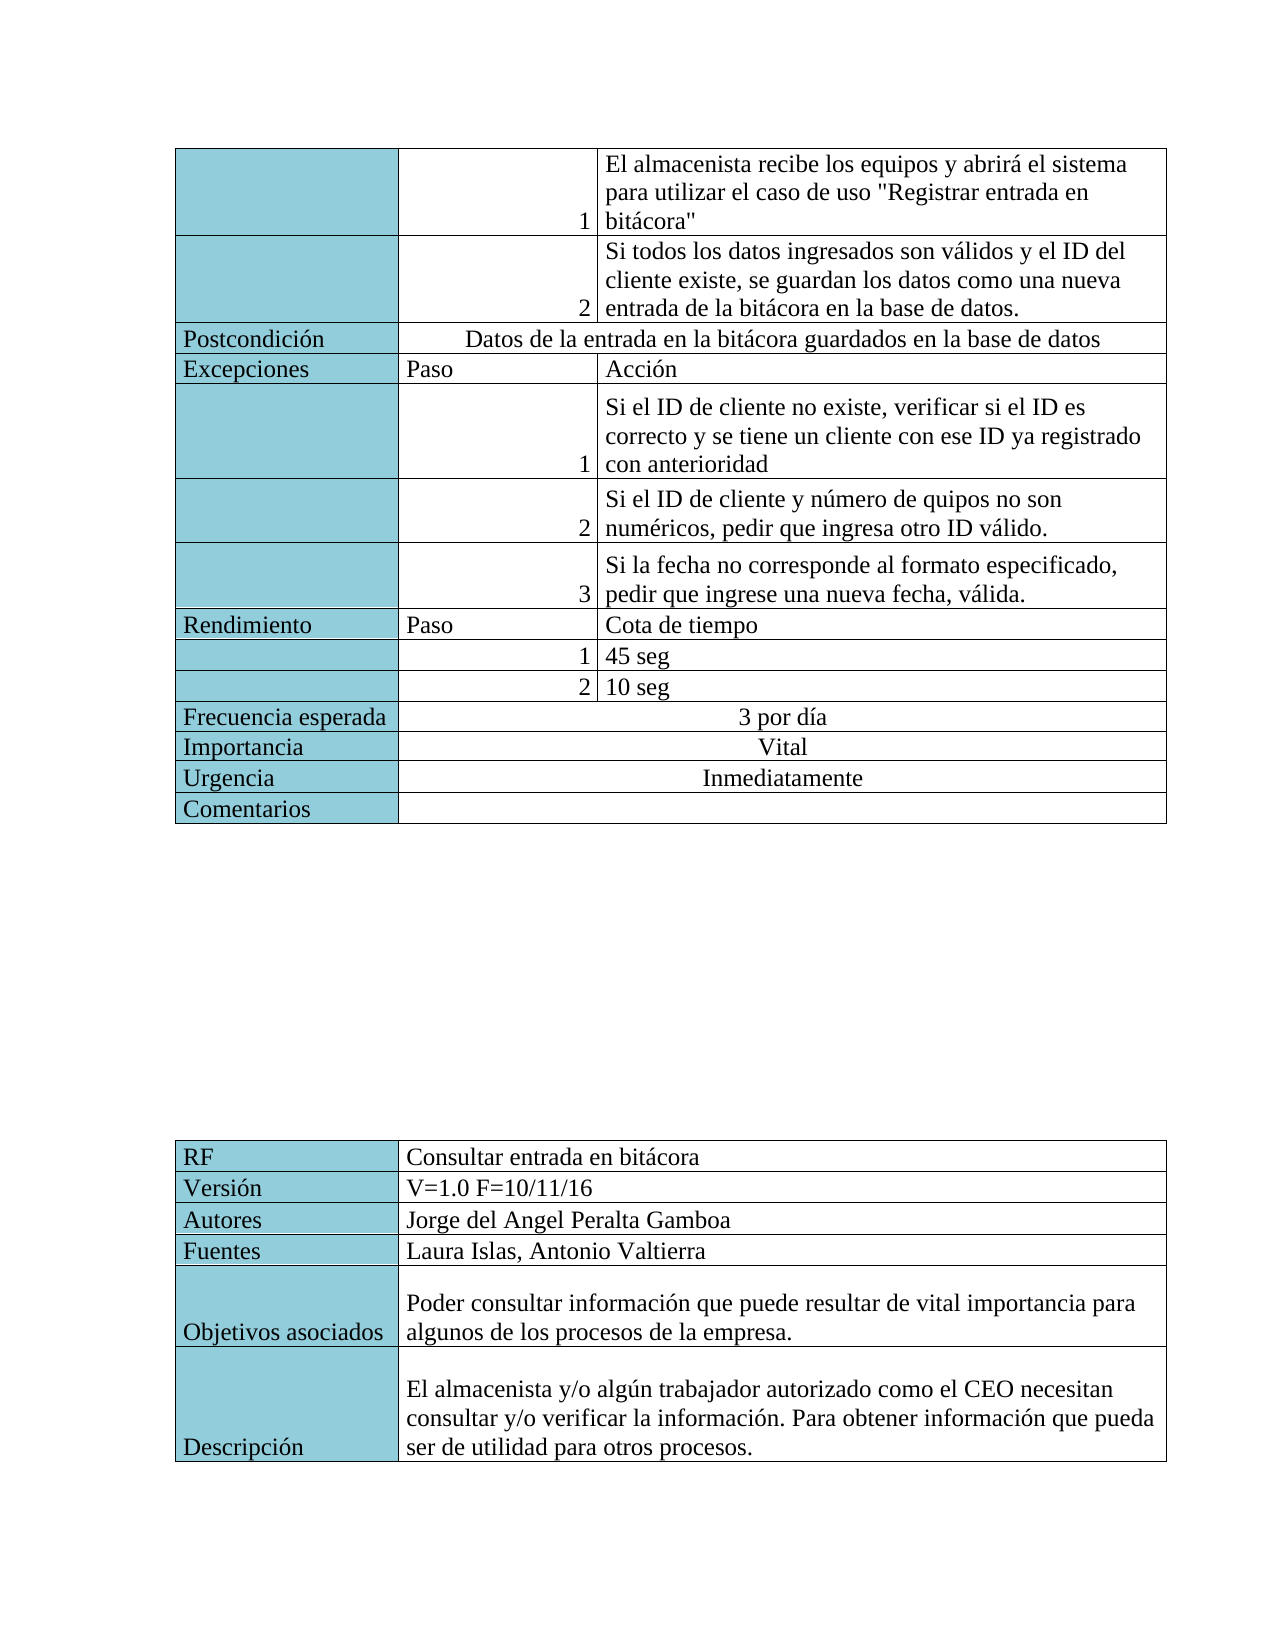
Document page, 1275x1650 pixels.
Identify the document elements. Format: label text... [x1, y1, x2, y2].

table_cell 10 seg [598, 671, 1166, 701]
table_header RF [176, 1141, 398, 1171]
table_cell [176, 384, 398, 478]
table_cell Paso [399, 354, 597, 383]
table_cell 1 [399, 149, 597, 235]
table_cell Si todos los datos ingresados son válidos y el ID del cliente existe, se guardan los datos como una nueva entrada de la bitácora en la base de datos. [598, 236, 1166, 322]
table_cell El almacenista recibe los equipos y abrirá el sistema para utilizar el caso de uso "Registrar entrada en bitácora" [598, 149, 1166, 235]
table_cell 3 por día [399, 702, 1166, 731]
table_cell Autores [176, 1203, 398, 1233]
table_cell Paso [399, 609, 597, 638]
table_cell Si el ID de cliente y número de quipos no son numéricos, pedir que ingresa otro ID válido. [598, 479, 1166, 542]
table_cell Datos de la entrada en la bitácora guardados en la base de datos [399, 323, 1166, 353]
table_cell Fuentes [176, 1235, 398, 1264]
table_cell Importancia [176, 732, 398, 760]
table_cell [176, 236, 398, 322]
table_cell Objetivos asociados [176, 1266, 398, 1346]
table_cell [176, 640, 398, 670]
table_header Consultar entrada en bitácora [399, 1141, 1166, 1171]
table_cell [176, 149, 398, 235]
table_cell Descripción [176, 1347, 398, 1461]
table_cell Cota de tiempo [598, 609, 1166, 638]
table_cell Excepciones [176, 354, 398, 383]
table_cell Poder consultar información que puede resultar de vital importancia para algunos de los procesos de la empresa. [399, 1266, 1166, 1346]
table_cell 1 [399, 640, 597, 670]
table_cell 1 [399, 384, 597, 478]
table_cell Comentarios [176, 793, 398, 823]
table_cell [176, 479, 398, 542]
table_cell [176, 543, 398, 607]
table_cell Jorge del Angel Peralta Gamboa [399, 1203, 1166, 1233]
table_cell 2 [399, 671, 597, 701]
table_cell Postcondición [176, 323, 398, 353]
table_cell 3 [399, 543, 597, 607]
table_cell Vital [399, 732, 1166, 760]
table_cell Si el ID de cliente no existe, verificar si el ID es correcto y se tiene un cliente con ese ID ya registrado con anterioridad [598, 384, 1166, 478]
table_cell Inmediatamente [399, 761, 1166, 792]
table_cell Frecuencia esperada [176, 702, 398, 731]
table_cell [176, 671, 398, 701]
table_cell Versión [176, 1172, 398, 1202]
table_cell Acción [598, 354, 1166, 383]
table_cell 2 [399, 479, 597, 542]
table_cell [399, 793, 1166, 823]
table_cell El almacenista y/o algún trabajador autorizado como el CEO necesitan consultar y/o verificar la información. Para obtener información que pueda ser de utilidad para otros procesos. [399, 1347, 1166, 1461]
table_cell 2 [399, 236, 597, 322]
table_cell Laura Islas, Antonio Valtierra [399, 1235, 1166, 1264]
table_cell Urgencia [176, 761, 398, 792]
table_cell 45 seg [598, 640, 1166, 670]
table_cell Si la fecha no corresponde al formato especificado, pedir que ingrese una nueva fecha, válida. [598, 543, 1166, 607]
table_cell Rendimiento [176, 609, 398, 638]
table_cell V=1.0 F=10/11/16 [399, 1172, 1166, 1202]
